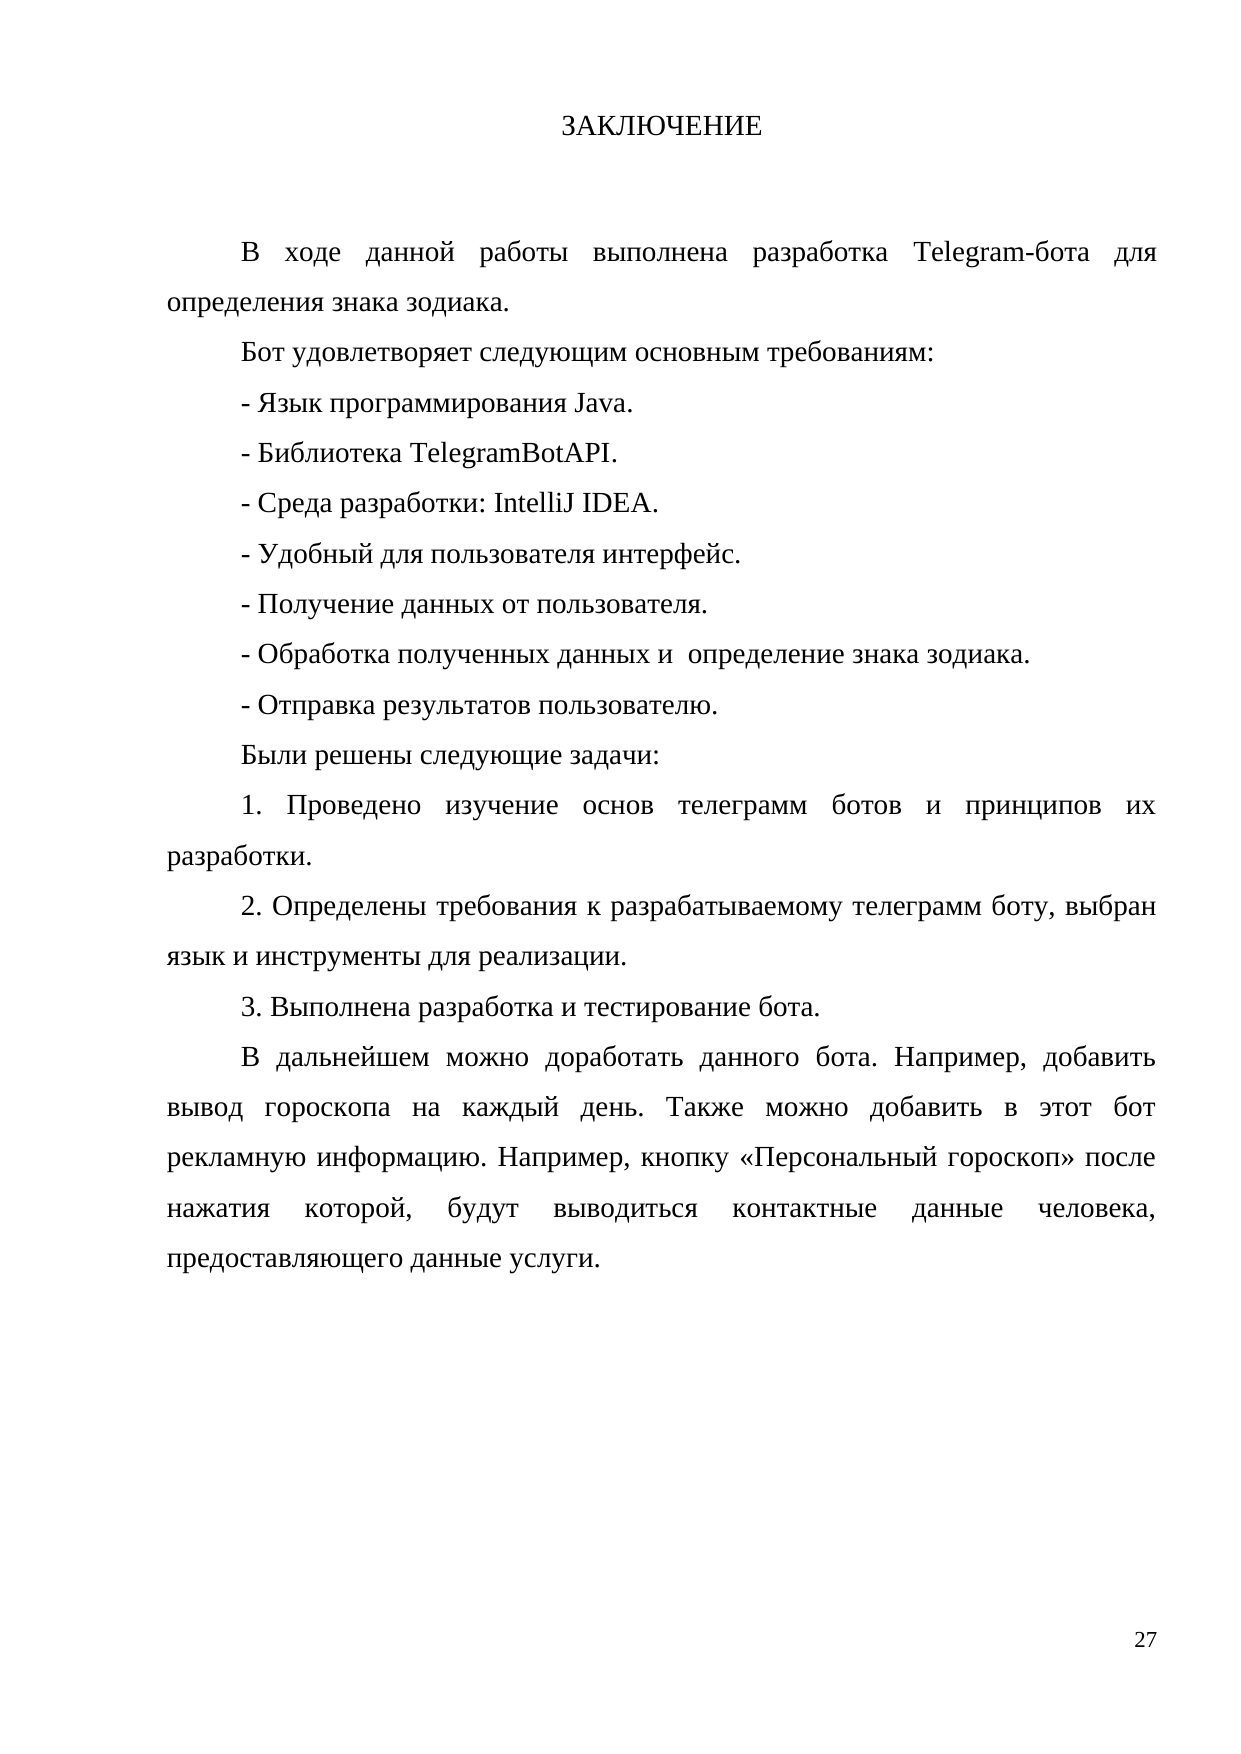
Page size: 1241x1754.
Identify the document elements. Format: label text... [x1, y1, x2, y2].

text ЗАКЛЮЧЕНИЕ [167, 108, 1157, 142]
text - Обработка полученных данных и определение знака зодиака. [167, 636, 1157, 670]
text - Среда разработки: IntelliJ IDEA. [167, 486, 1157, 519]
text - Язык программирования Java. [167, 385, 1157, 418]
text 1. Проведено изучение основ телеграмм ботов и принципов их разработки. [167, 787, 1157, 871]
text В дальнейшем можно доработать данного бота. Например, добавить вывод гороскопа на каждый день. Также можно добавить в этот бот рекламную информацию. Например, кнопку «Персональный гороскоп» после нажатия которой, будут выводиться контактные данные человека, предоставляющего данные услуги. [167, 1039, 1157, 1274]
text - Отправка результатов пользователю. [167, 687, 1157, 720]
text Были решены следующие задачи: [167, 737, 1157, 771]
text - Удобный для пользователя интерфейс. [167, 536, 1157, 569]
text - Библиотека TelegramBotAPI. [167, 435, 1157, 469]
text В ходе данной работы выполнена разработка Telegram-бота для определения знака зодиака. [167, 234, 1157, 318]
text - Получение данных от пользователя. [167, 586, 1157, 620]
text 2. Определены требования к разрабатываемому телеграмм боту, выбран язык и инструменты для реализации. [167, 888, 1157, 972]
text Бот удовлетворяет следующим основным требованиям: [167, 334, 1157, 368]
text 3. Выполнена разработка и тестирование бота. [167, 989, 1157, 1022]
